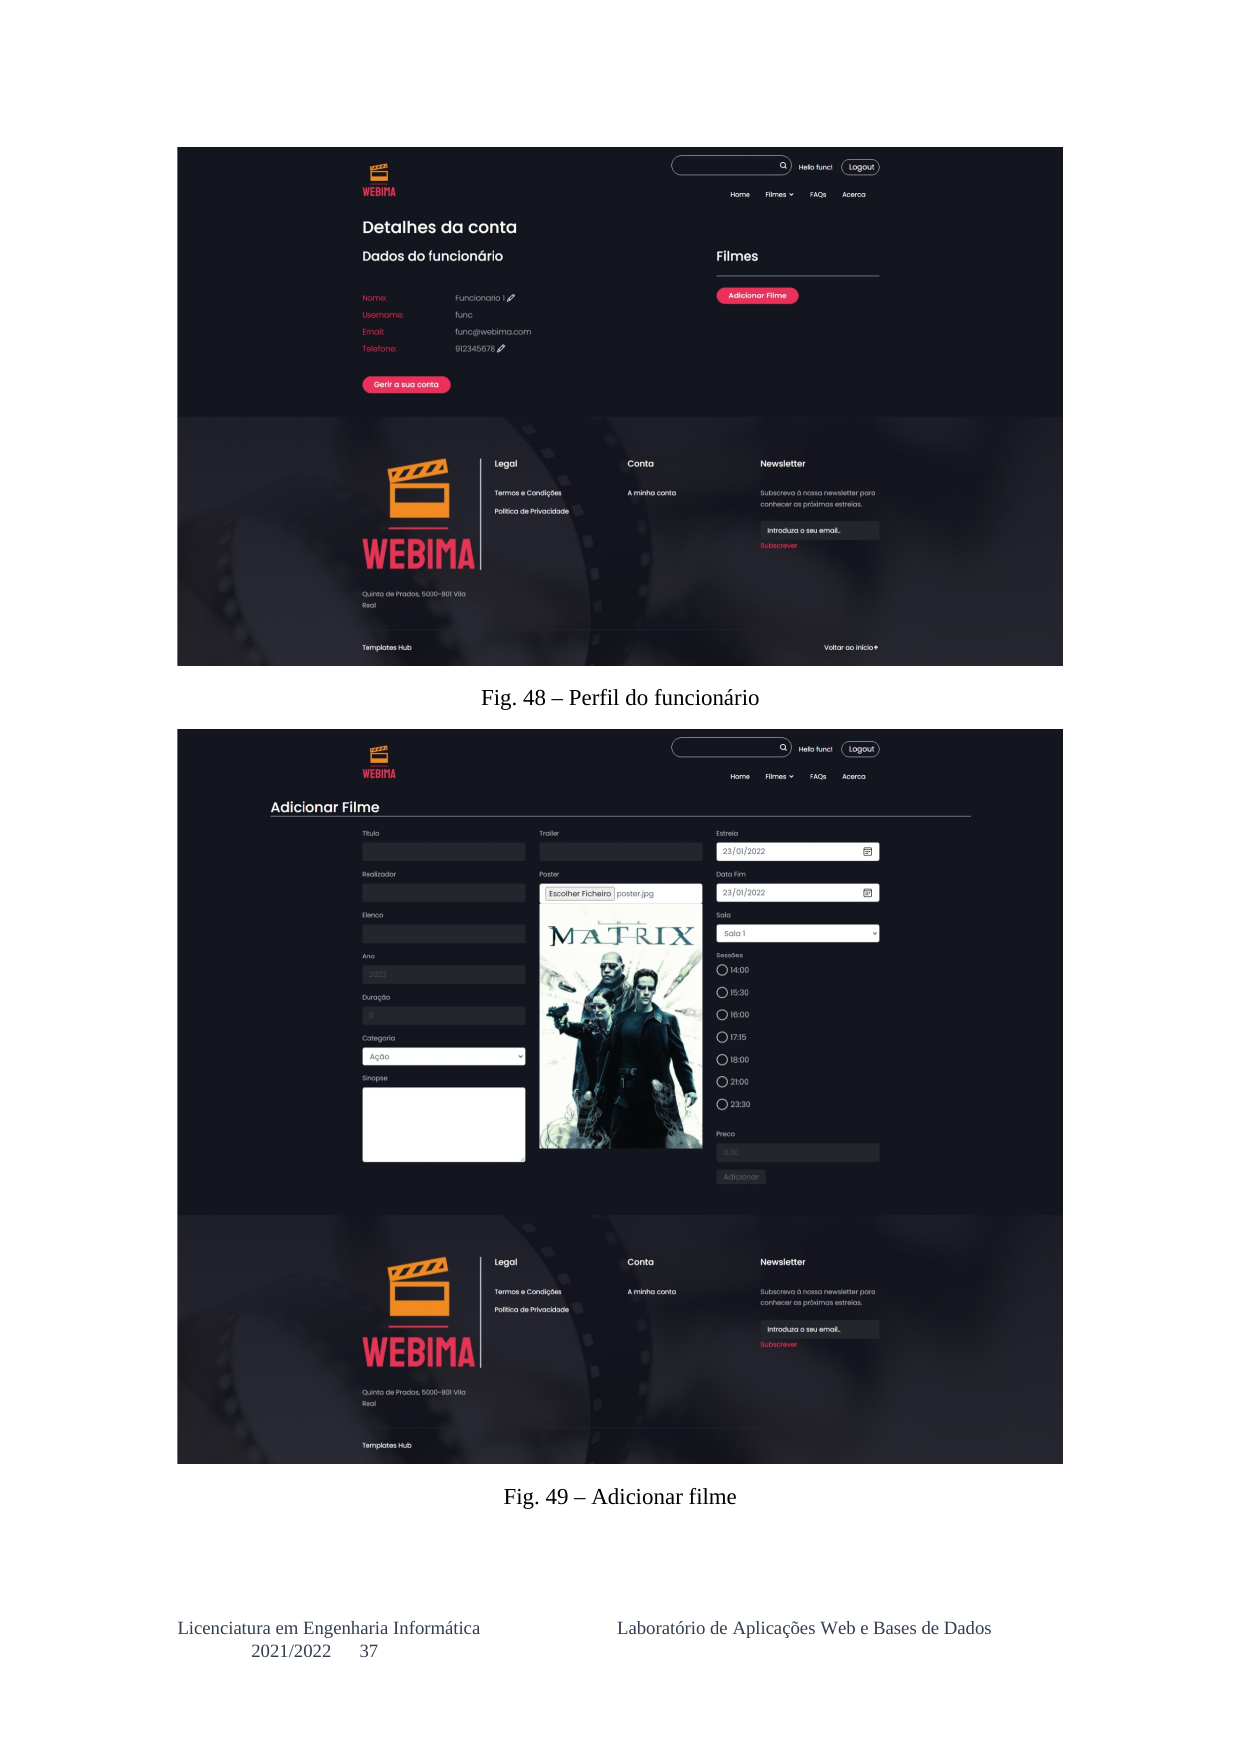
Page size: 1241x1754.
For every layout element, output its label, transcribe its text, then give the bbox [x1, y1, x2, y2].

text Fig. 48 – Perfil do funcionário [177, 684, 1063, 711]
text Fig. 49 – Adicionar filme [177, 1483, 1063, 1509]
picture [177, 147, 1063, 666]
picture [177, 729, 1063, 1464]
